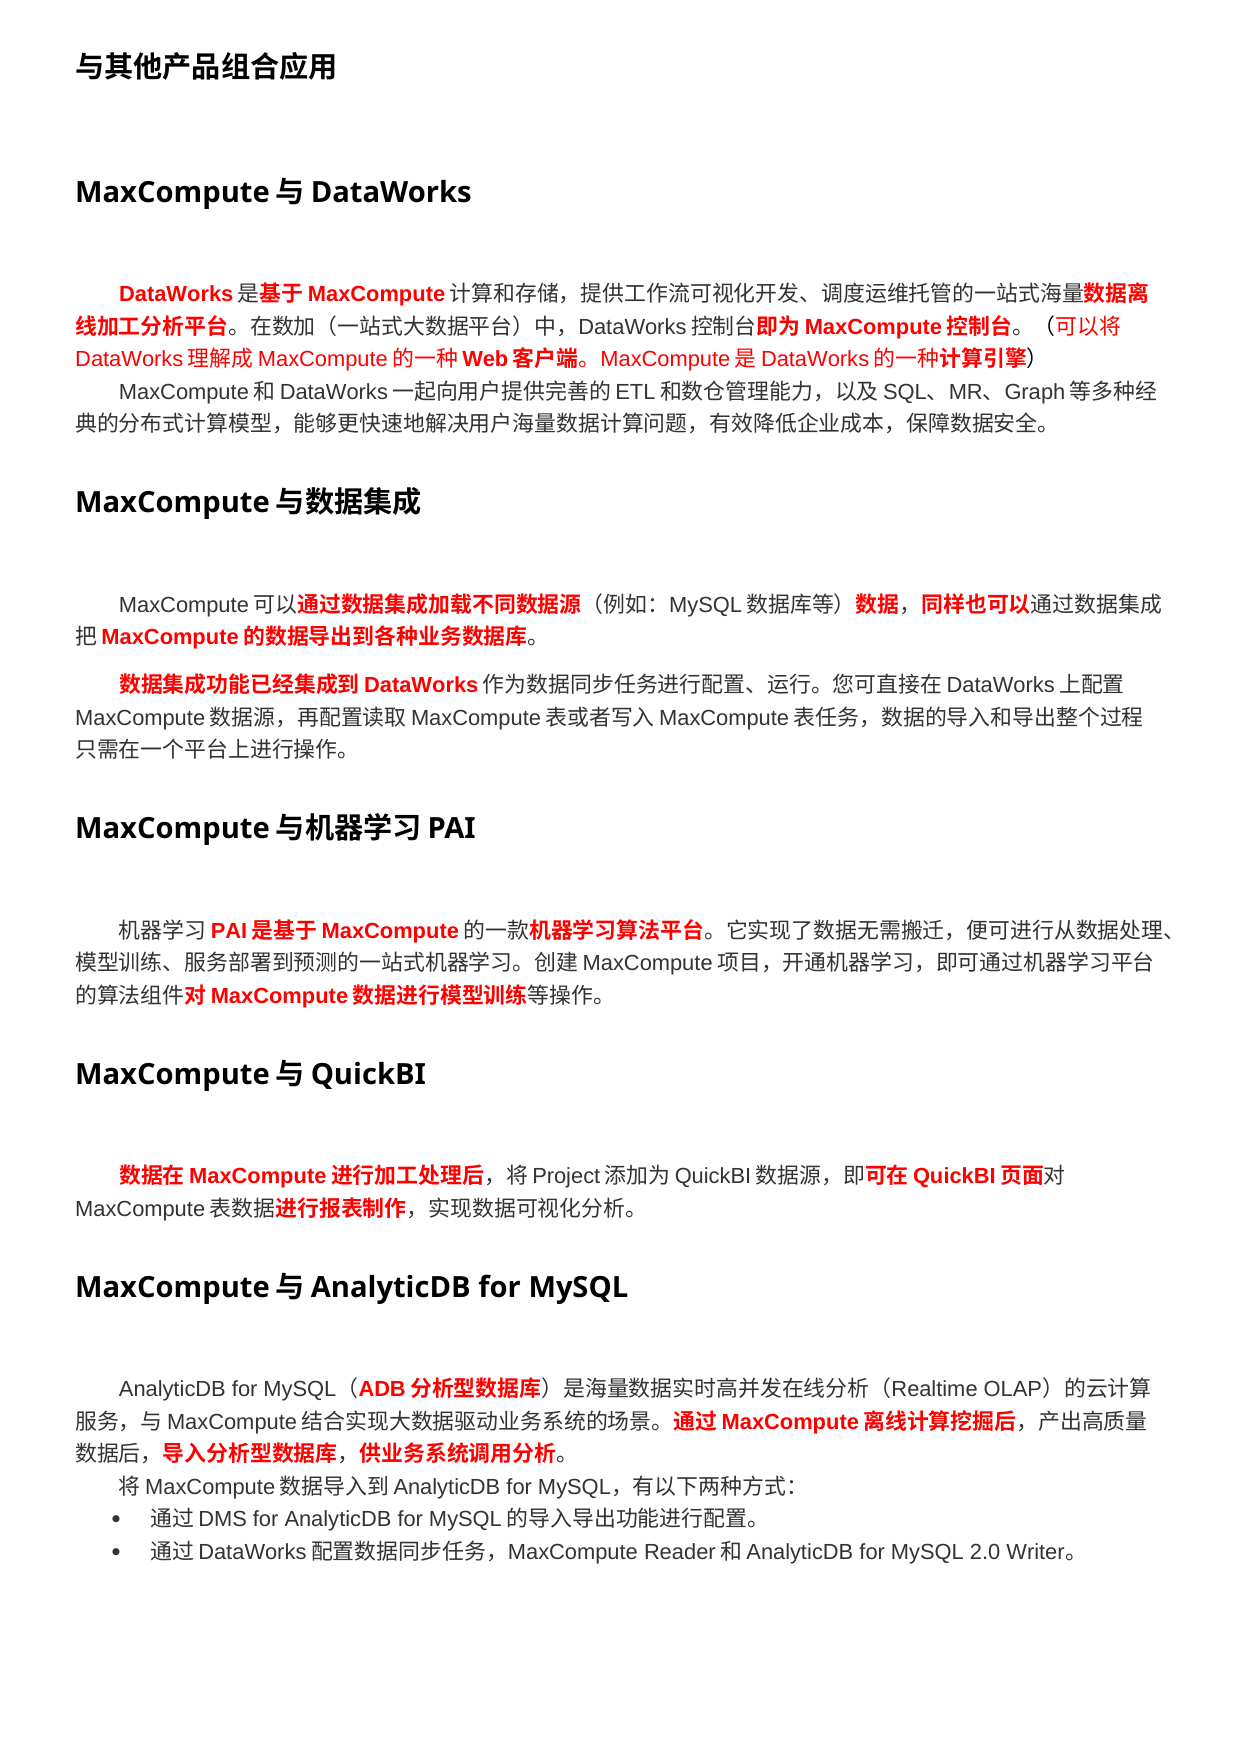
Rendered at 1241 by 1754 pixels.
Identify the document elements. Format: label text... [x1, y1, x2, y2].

text MaxCompute和DataWorks一起向用户提供完善的ETL和数仓管理能力，以及SQL、MR、Graph等多种经典的分布式计算模型，能够更快速地解决用户海量数据计算问题，有效降低企业成本，保障数据安全。 [75, 373, 1165, 438]
text 将MaxCompute数据导入到AnalyticDB for MySQL，有以下两种方式： [75, 1468, 1165, 1501]
list 通过DataWorks配置数据同步任务，MaxCompute Reader和AnalyticDB for MySQL 2.0 Writer。 [112, 1533, 1165, 1566]
subtitle MaxCompute与QuickBI [75, 1039, 1165, 1104]
subtitle 与其他产品组合应用 [75, 32, 1165, 97]
text 数据集成功能已经集成到DataWorks作为数据同步任务进行配置、运行。您可直接在DataWorks上配置MaxCompute数据源，再配置读取MaxCompute表或者写入MaxCompute表任务，数据的导入和导出整个过程只需在一个平台上进行操作。 [75, 667, 1165, 764]
text MaxCompute可以通过数据集成加载不同数据源（例如：MySQL数据库等）数据，同样也可以通过数据集成把MaxCompute的数据导出到各种业务数据库。 [75, 586, 1165, 651]
text 机器学习PAI是基于MaxCompute的一款机器学习算法平台。它实现了数据无需搬迁，便可进行从数据处理、模型训练、服务部署到预测的一站式机器学习。创建MaxCompute项目，开通机器学习，即可通过机器学习平台的算法组件对MaxCompute数据进行模型训练等操作。 [75, 912, 1165, 1010]
text AnalyticDB for MySQL（ADB分析型数据库）是海量数据实时高并发在线分析（Realtime OLAP）的云计算服务，与MaxCompute结合实现大数据驱动业务系统的场景。通过MaxCompute离线计算挖掘后，产出高质量数据后，导入分析型数据库，供业务系统调用分析。 [75, 1371, 1165, 1468]
subtitle MaxCompute与数据集成 [75, 467, 1165, 532]
text 数据在MaxCompute进行加工处理后，将Project添加为QuickBI数据源，即可在QuickBI页面对MaxCompute表数据进行报表制作，实现数据可视化分析。 [75, 1158, 1165, 1223]
subtitle MaxCompute与AnalyticDB for MySQL [75, 1252, 1165, 1317]
text DataWorks是基于MaxCompute计算和存储，提供工作流可视化开发、调度运维托管的一站式海量数据离线加工分析平台。在数加（一站式大数据平台）中，DataWorks控制台即为MaxCompute控制台。（可以将DataWorks理解成MaxCompute的一种Web客户端。MaxCompute是DataWorks的一种计算引擎） [75, 276, 1165, 373]
subtitle MaxCompute与DataWorks [75, 157, 1165, 222]
list 通过DMS for AnalyticDB for MySQL的导入导出功能进行配置。 [112, 1501, 1165, 1533]
subtitle MaxCompute与机器学习PAI [75, 794, 1165, 859]
